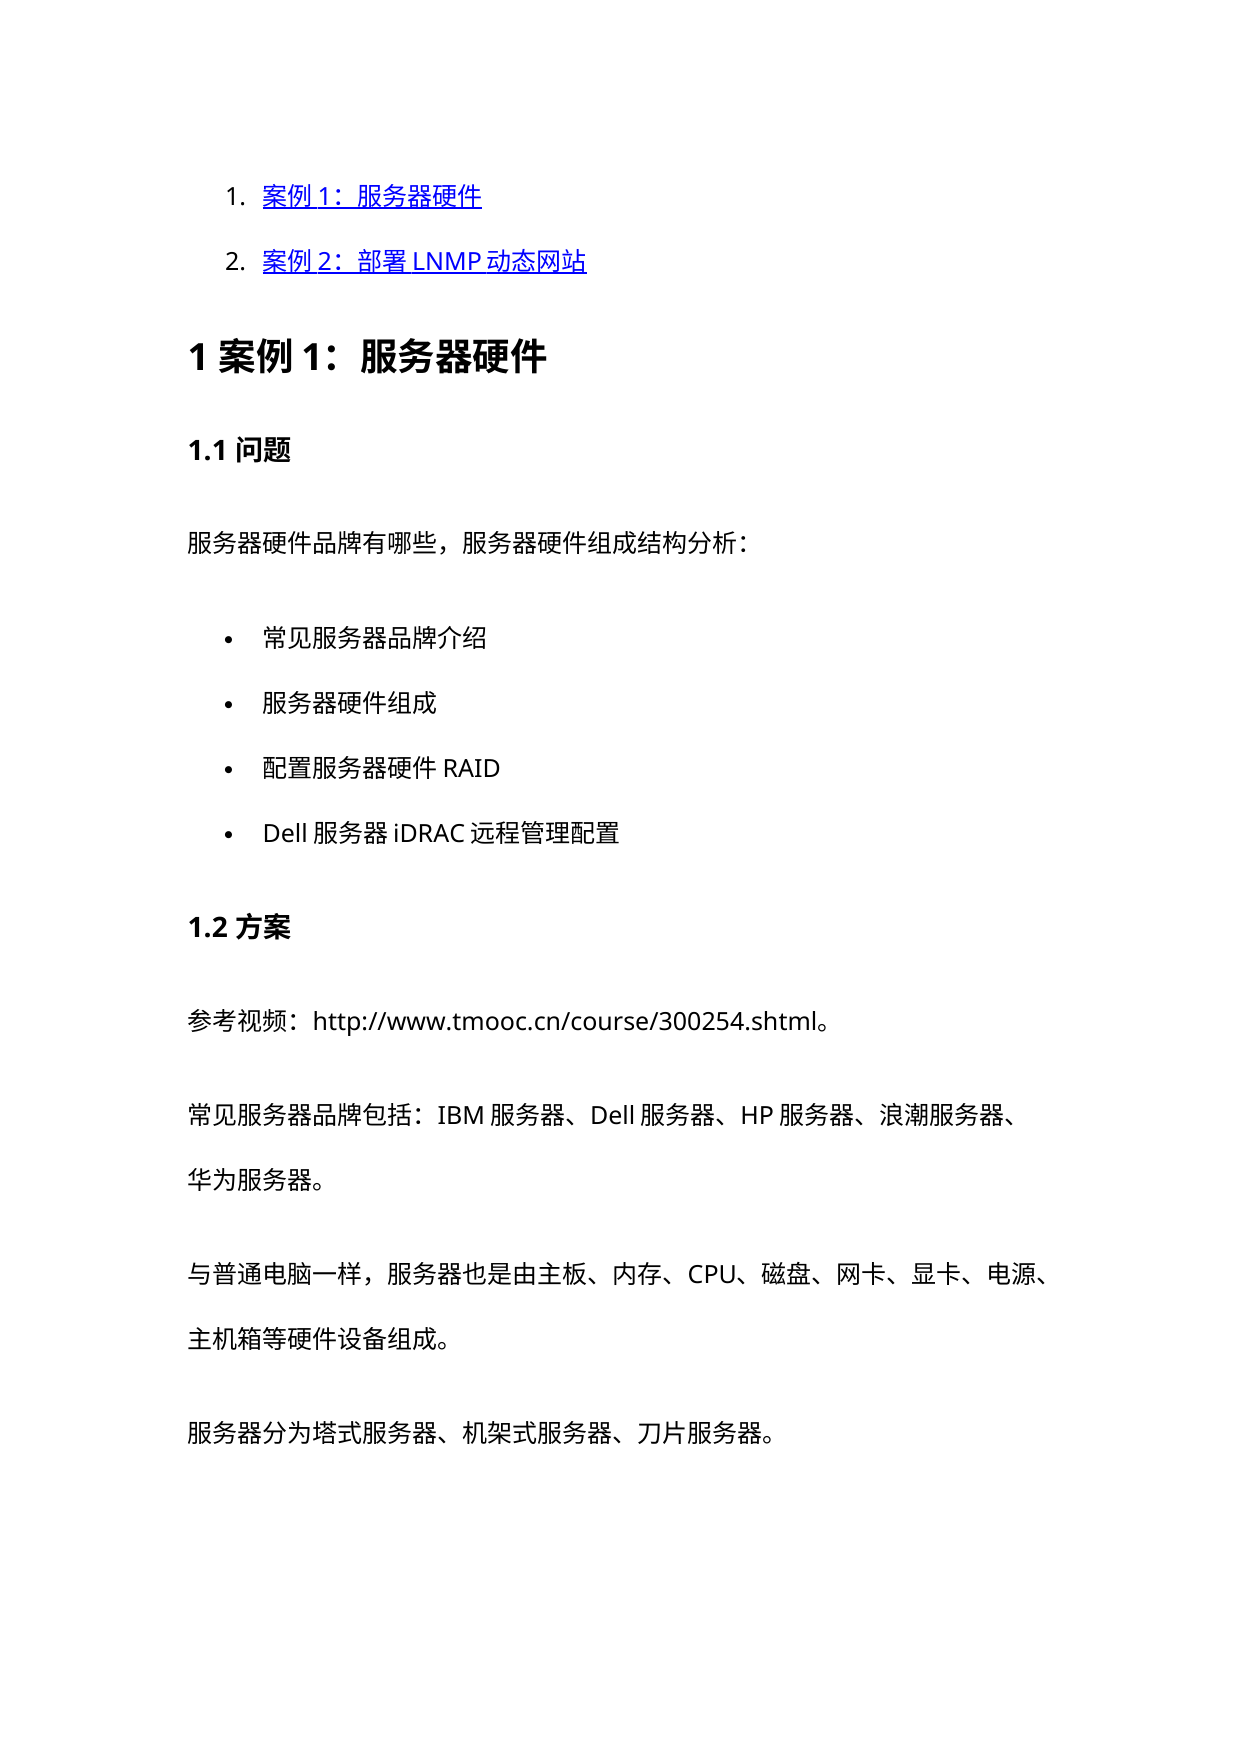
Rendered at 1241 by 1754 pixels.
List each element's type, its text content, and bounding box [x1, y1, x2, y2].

list 服务器硬件组成 [225, 669, 1053, 734]
text 1.1 问题 [187, 415, 1053, 480]
list 配置服务器硬件RAID [225, 734, 1053, 799]
text 服务器硬件品牌有哪些，服务器硬件组成结构分析： [187, 509, 1053, 574]
text 1.2 方案 [187, 893, 1053, 958]
list 案例1：服务器硬件 [225, 162, 1053, 227]
text 常见服务器品牌包括：IBM服务器、Dell服务器、HP服务器、浪潮服务器、华为服务器。 [187, 1081, 1053, 1211]
list 案例2：部署LNMP动态网站 [225, 227, 1053, 292]
text 参考视频：http://www.tmooc.cn/course/300254.shtml。 [187, 987, 1053, 1052]
list 常见服务器品牌介绍 [225, 604, 1053, 669]
text 1 案例1：服务器硬件 [187, 321, 1053, 386]
text 与普通电脑一样，服务器也是由主板、内存、CPU、磁盘、网卡、显卡、电源、主机箱等硬件设备组成。 [187, 1240, 1053, 1370]
text 服务器分为塔式服务器、机架式服务器、刀片服务器。 [187, 1399, 1053, 1464]
list Dell服务器iDRAC远程管理配置 [225, 799, 1053, 864]
